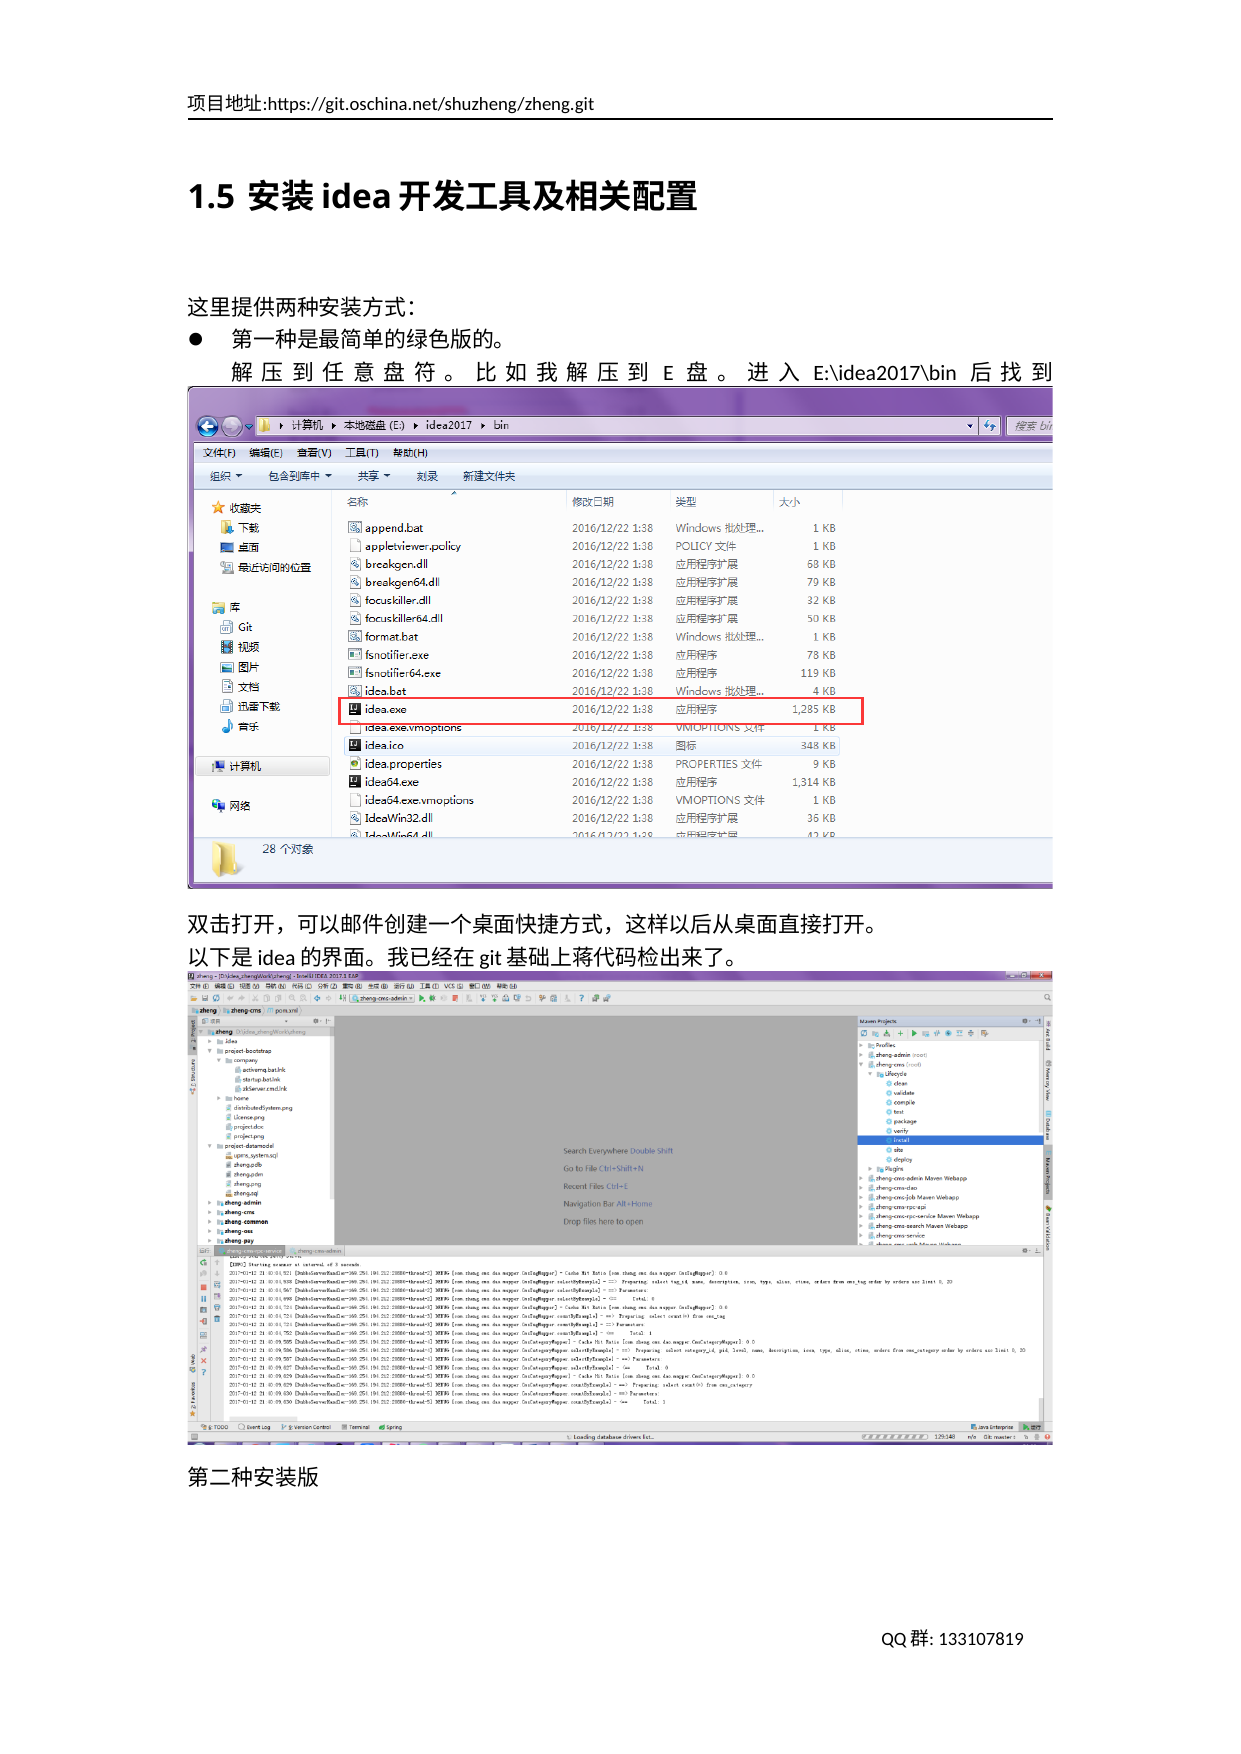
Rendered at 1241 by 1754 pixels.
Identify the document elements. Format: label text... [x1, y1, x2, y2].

subtitle 安装idea开发工具及相关配置 [187, 162, 1053, 227]
text 以下是idea的界面。我已经在git基础上蒋代码检出来了。 [187, 939, 1053, 971]
list 第一种是最简单的绿色版的。 [187, 322, 1053, 354]
picture [187, 386, 1053, 889]
text 这里提供两种安装方式： [187, 289, 1053, 322]
text 解压到任意盘符。比如我解压到E盘。进入E:\idea2017\bin后找到双击打开，可以邮件创建一个桌面快捷方式，这样以后从桌面直接打开。 [187, 354, 1053, 386]
text 第二种安装版 [187, 1459, 1053, 1492]
picture [187, 971, 1053, 1445]
text 解压到任意盘符。比如我解压到E盘。进入E:\idea2017\bin后找到双击打开，可以邮件创建一个桌面快捷方式，这样以后从桌面直接打开。 [187, 889, 1053, 939]
